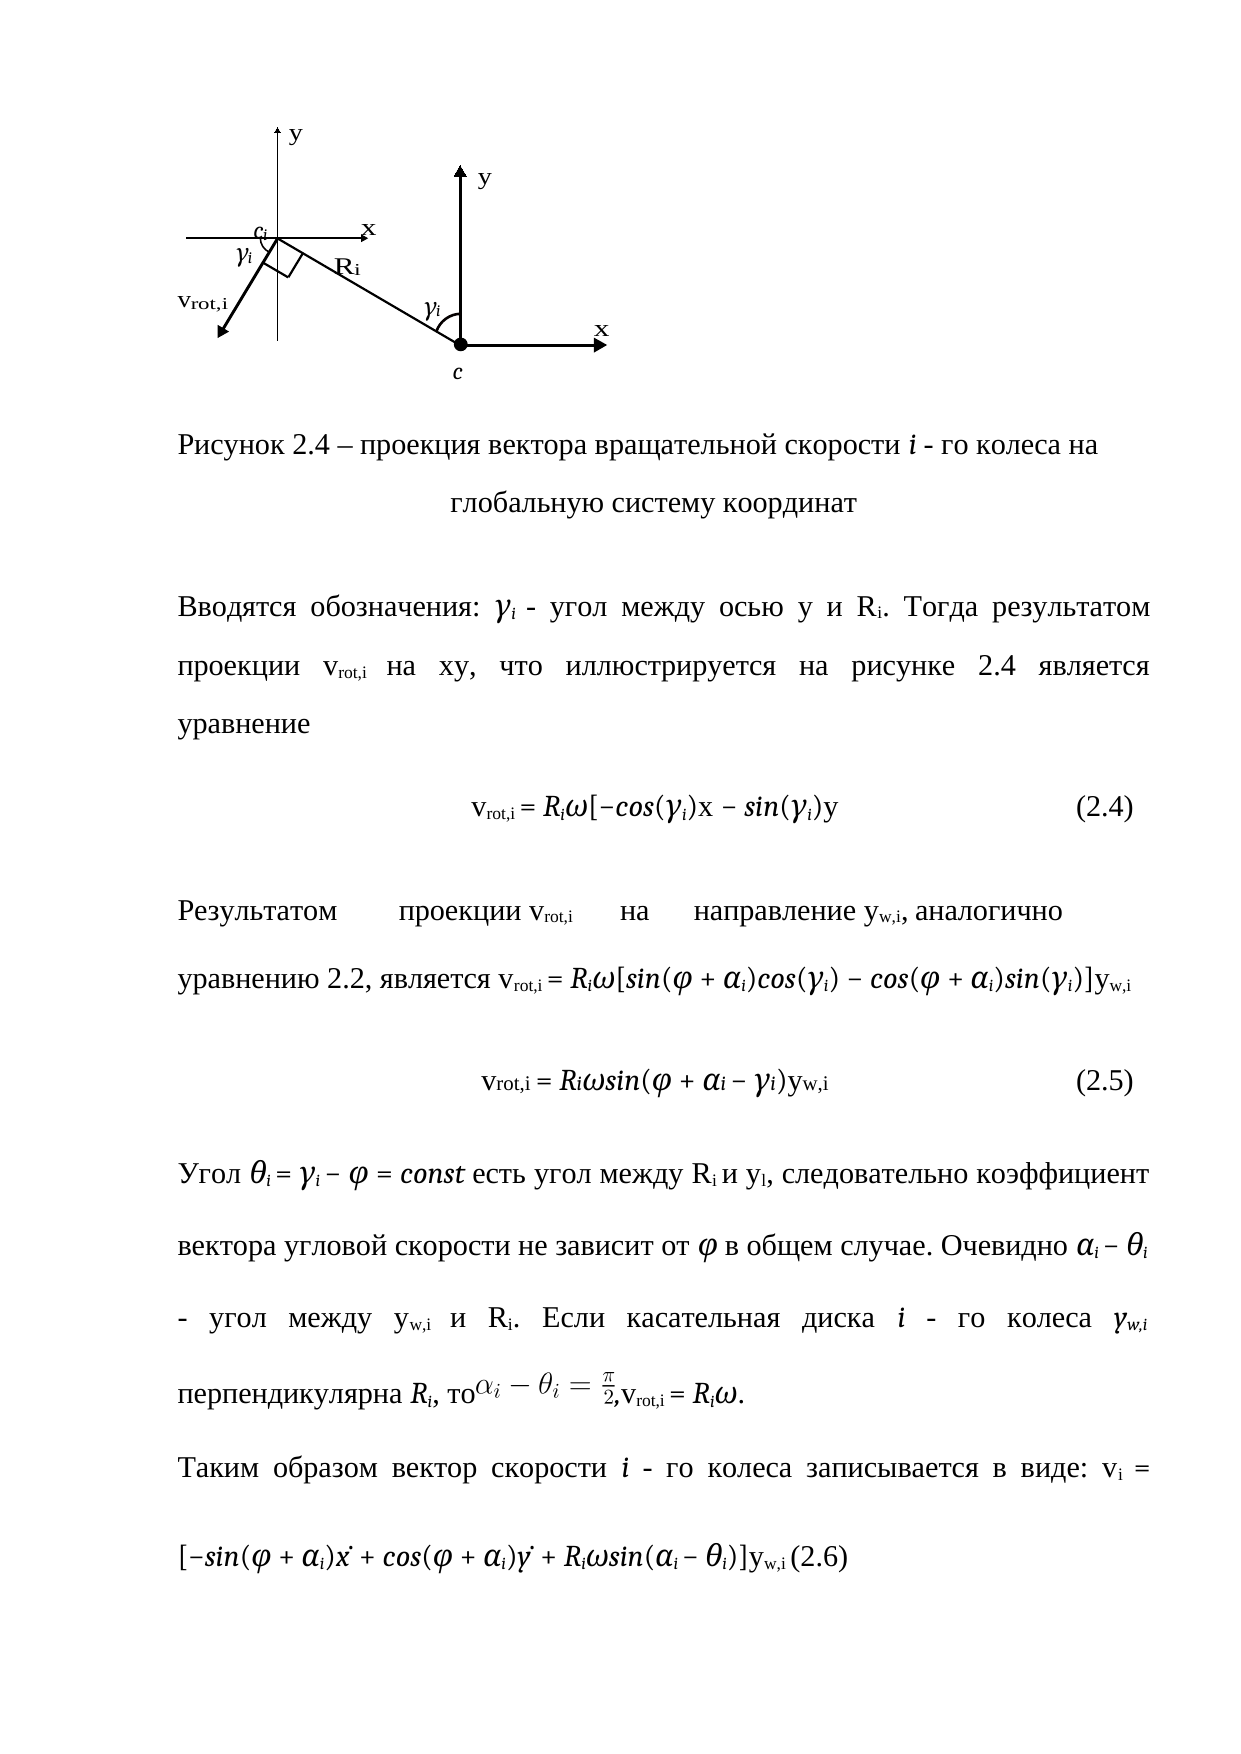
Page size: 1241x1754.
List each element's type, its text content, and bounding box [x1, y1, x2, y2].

text Угол θi = γi − φ = const есть угол между Ri и yl, следовательно коэффициент вектора угловой скорости не зависит от φ в общем случае. Очевидно αi − θi - угол между yw,i и Ri. Если касательная диска i - го колеса yw,i перпендикулярна Ri, то,vrot,i = Riω. [177, 1156, 1150, 1412]
picture [475, 1371, 615, 1404]
text Таким образом вектор скорости i - го колеса записывается в виде: vi = [−sin(φ + αi)x˙ + cos(φ + αi)y˙ + Riωsin(αi − θi)]yw,i (2.6) [177, 1449, 1150, 1574]
text vrot,i = Riω[−cos(γi)x − sin(γi)y (2.4) [177, 788, 1152, 824]
text vrot,i = Riωsin(φ + αi − γi)yw,i (2.5) [177, 1063, 1152, 1098]
text Результатом проекции vrot,i на направление yw,i, аналогично уравнению 2.2, является vrot,i = Riω[sin(φ + αi)cos(γi) − cos(φ + αi)sin(γi)]yw,i [177, 892, 1152, 996]
text глобальную систему координат [177, 484, 1130, 519]
text Рисунок 2.4 – проекция вектора вращательной скорости i - го колеса на [177, 426, 1150, 462]
text Вводятся обозначения: γi - угол между осью y и Ri. Тогда результатом проекции vrot,i на xy, что иллюстрируется на рисунке 2.4 является уравнение [177, 588, 1150, 740]
